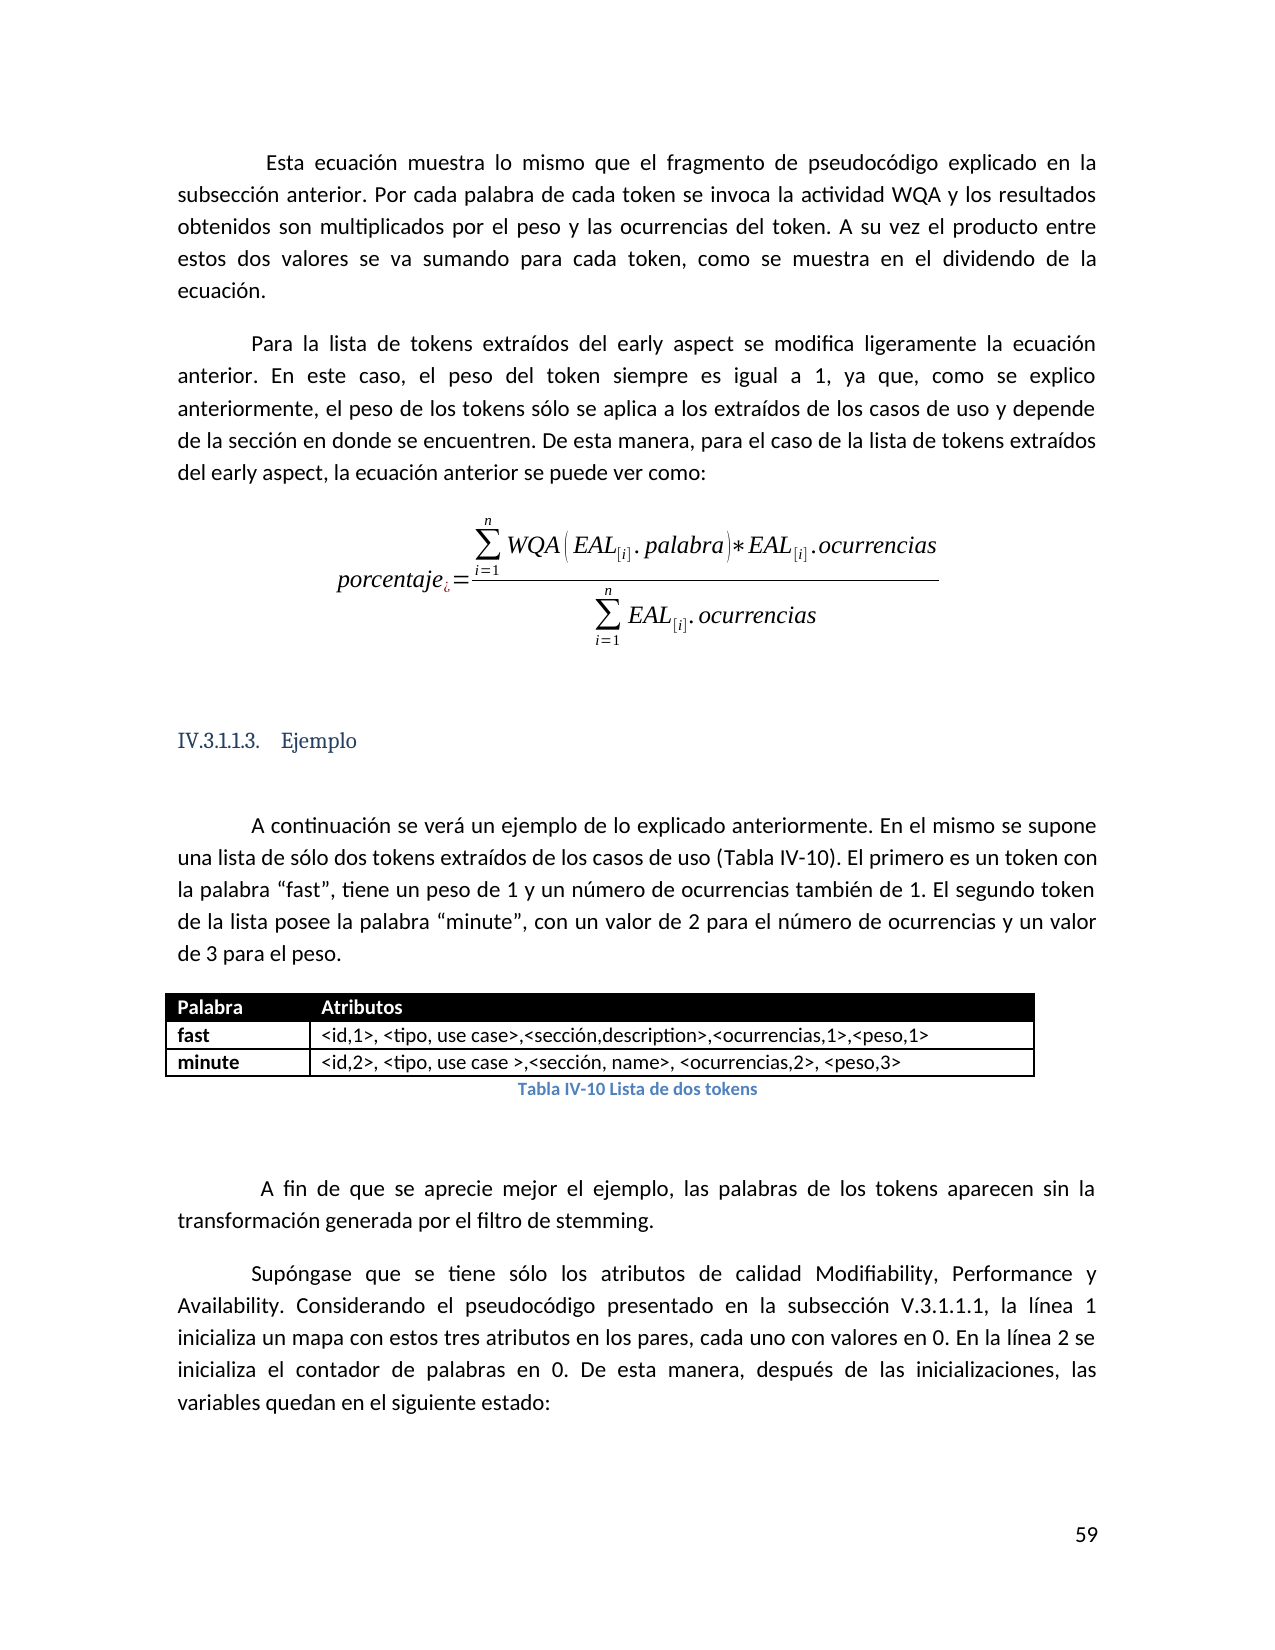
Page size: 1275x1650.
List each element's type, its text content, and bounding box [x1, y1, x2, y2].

text Para la lista de tokens extraídos del early aspect se modifica ligeramente la ecuación anterior. En este caso, el peso del token siempre es igual a 1, ya que, como se explico anteriormente, el peso de los tokens sólo se aplica a los extraídos de los casos de uso y depende de la sección en donde se encuentren. De esta manera, para el caso de la lista de tokens extraídos del early aspect, la ecuación anterior se puede ver como: [177, 329, 1098, 486]
table_header Palabra [167, 995, 309, 1020]
table_cell <id,1>, <tipo, use case>,<sección,description>,<ocurrencias,1>,<peso,1> [311, 1022, 1033, 1047]
text A fin de que se aprecie mejor el ejemplo, las palabras de los tokens aparecen sin la transformación generada por el filtro de stemming. [177, 1174, 1098, 1234]
table_cell fast [167, 1022, 309, 1047]
text Supóngase que se tiene sólo los atributos de calidad Modifiability, Performance y Availability. Considerando el pseudocódigo presentado en la subsección V.3.1.1.1, la línea 1 inicializa un mapa con estos tres atributos en los pares, cada uno con valores en 0. En la línea 2 se inicializa el contador de palabras en 0. De esta manera, después de las inicializaciones, las variables quedan en el siguiente estado: [177, 1259, 1098, 1416]
subtitle Ejemplo [177, 727, 1098, 754]
text Tabla IV-10 Lista de dos tokens [177, 1077, 1098, 1100]
table_cell <id,2>, <tipo, use case >,<sección, name>, <ocurrencias,2>, <peso,3> [311, 1050, 1033, 1075]
text Esta ecuación muestra lo mismo que el fragmento de pseudocódigo explicado en la subsección anterior. Por cada palabra de cada token se invoca la actividad WQA y los resultados obtenidos son multiplicados por el peso y las ocurrencias del token. A su vez el producto entre estos dos valores se va sumando para cada token, como se muestra en el dividendo de la ecuación. [177, 148, 1098, 304]
table_cell minute [167, 1050, 309, 1075]
text A continuación se verá un ejemplo de lo explicado anteriormente. En el mismo se supone una lista de sólo dos tokens extraídos de los casos de uso (Tabla IV-10). El primero es un token con la palabra “fast”, tiene un peso de 1 y un número de ocurrencias también de 1. El segundo token de la lista posee la palabra “minute”, con un valor de 2 para el número de ocurrencias y un valor de 3 para el peso. [177, 811, 1098, 967]
table_header Atributos [311, 995, 1033, 1020]
